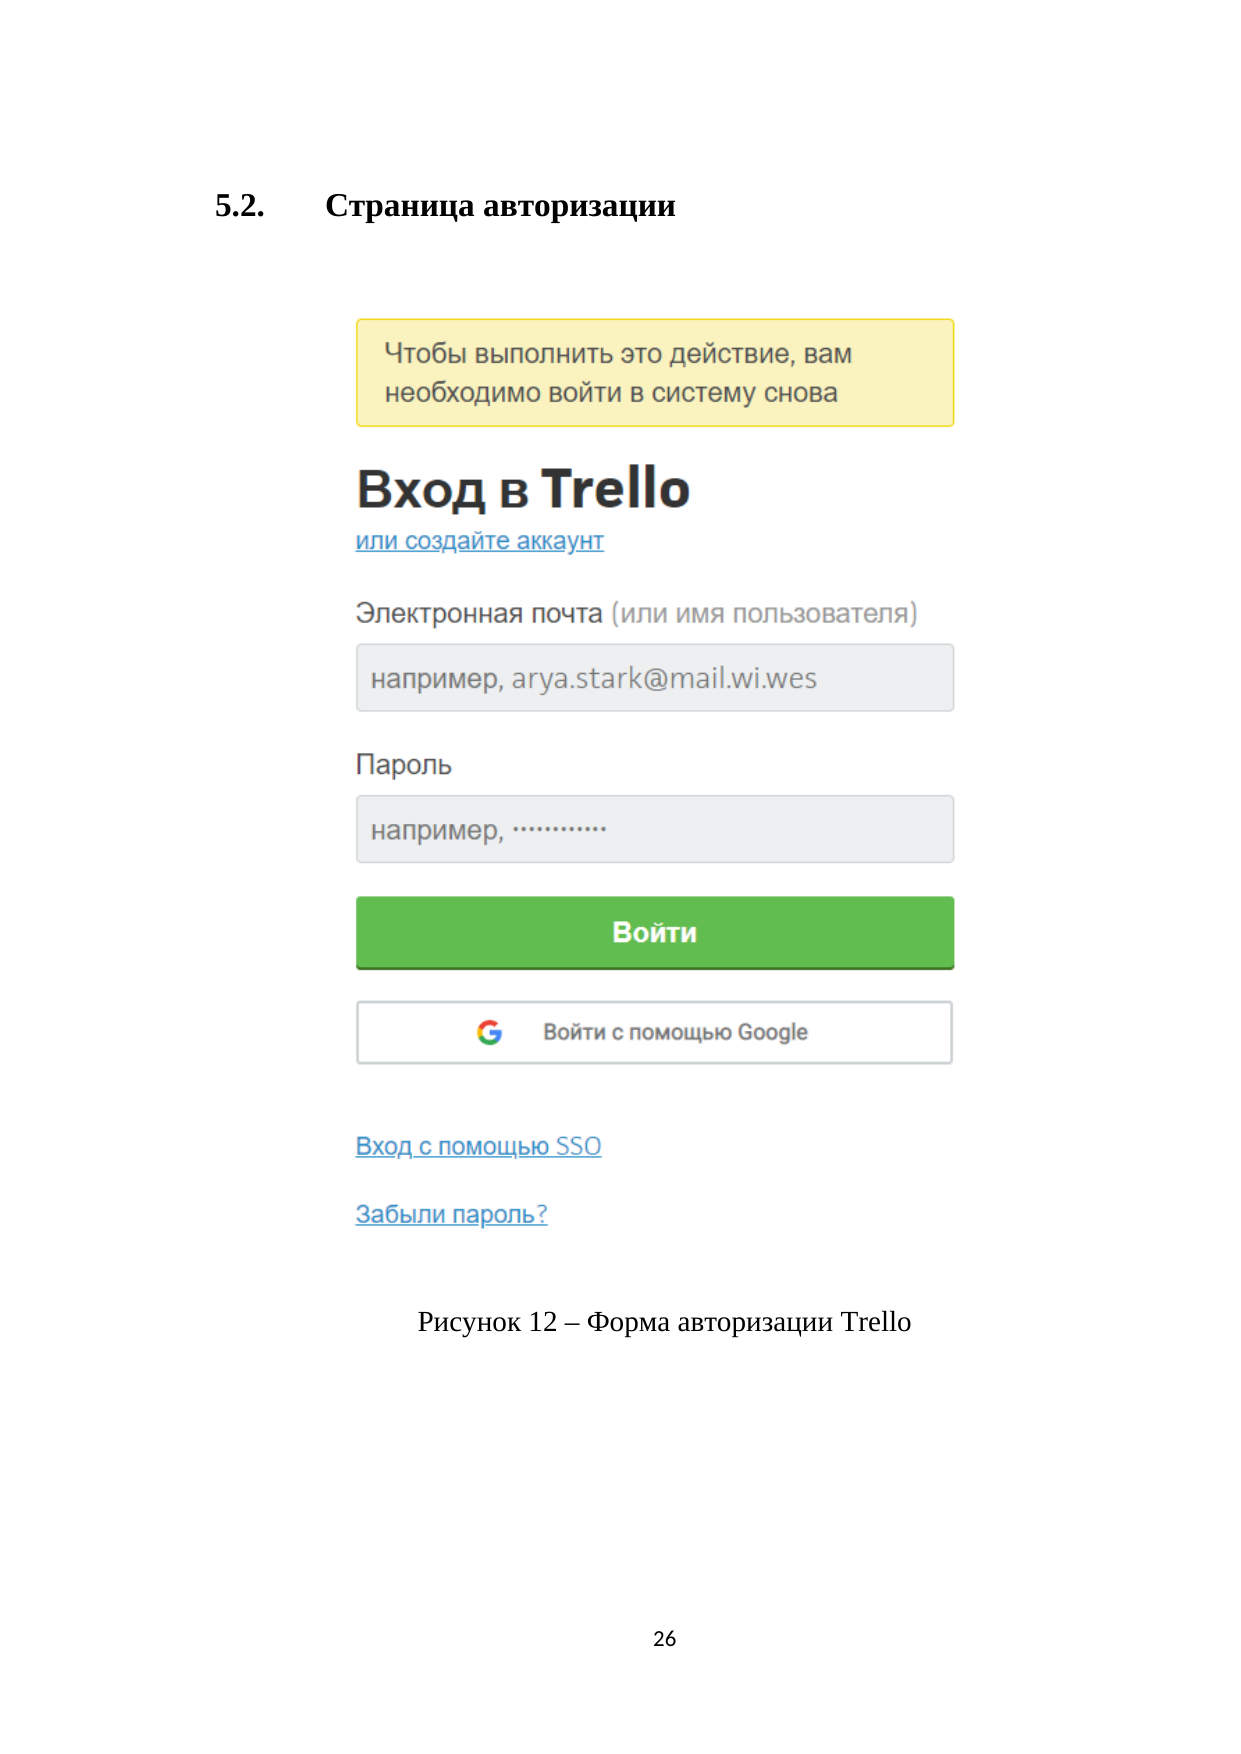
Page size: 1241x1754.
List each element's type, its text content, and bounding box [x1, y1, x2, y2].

list Страница авторизации [215, 185, 1152, 223]
picture [284, 259, 1045, 1305]
